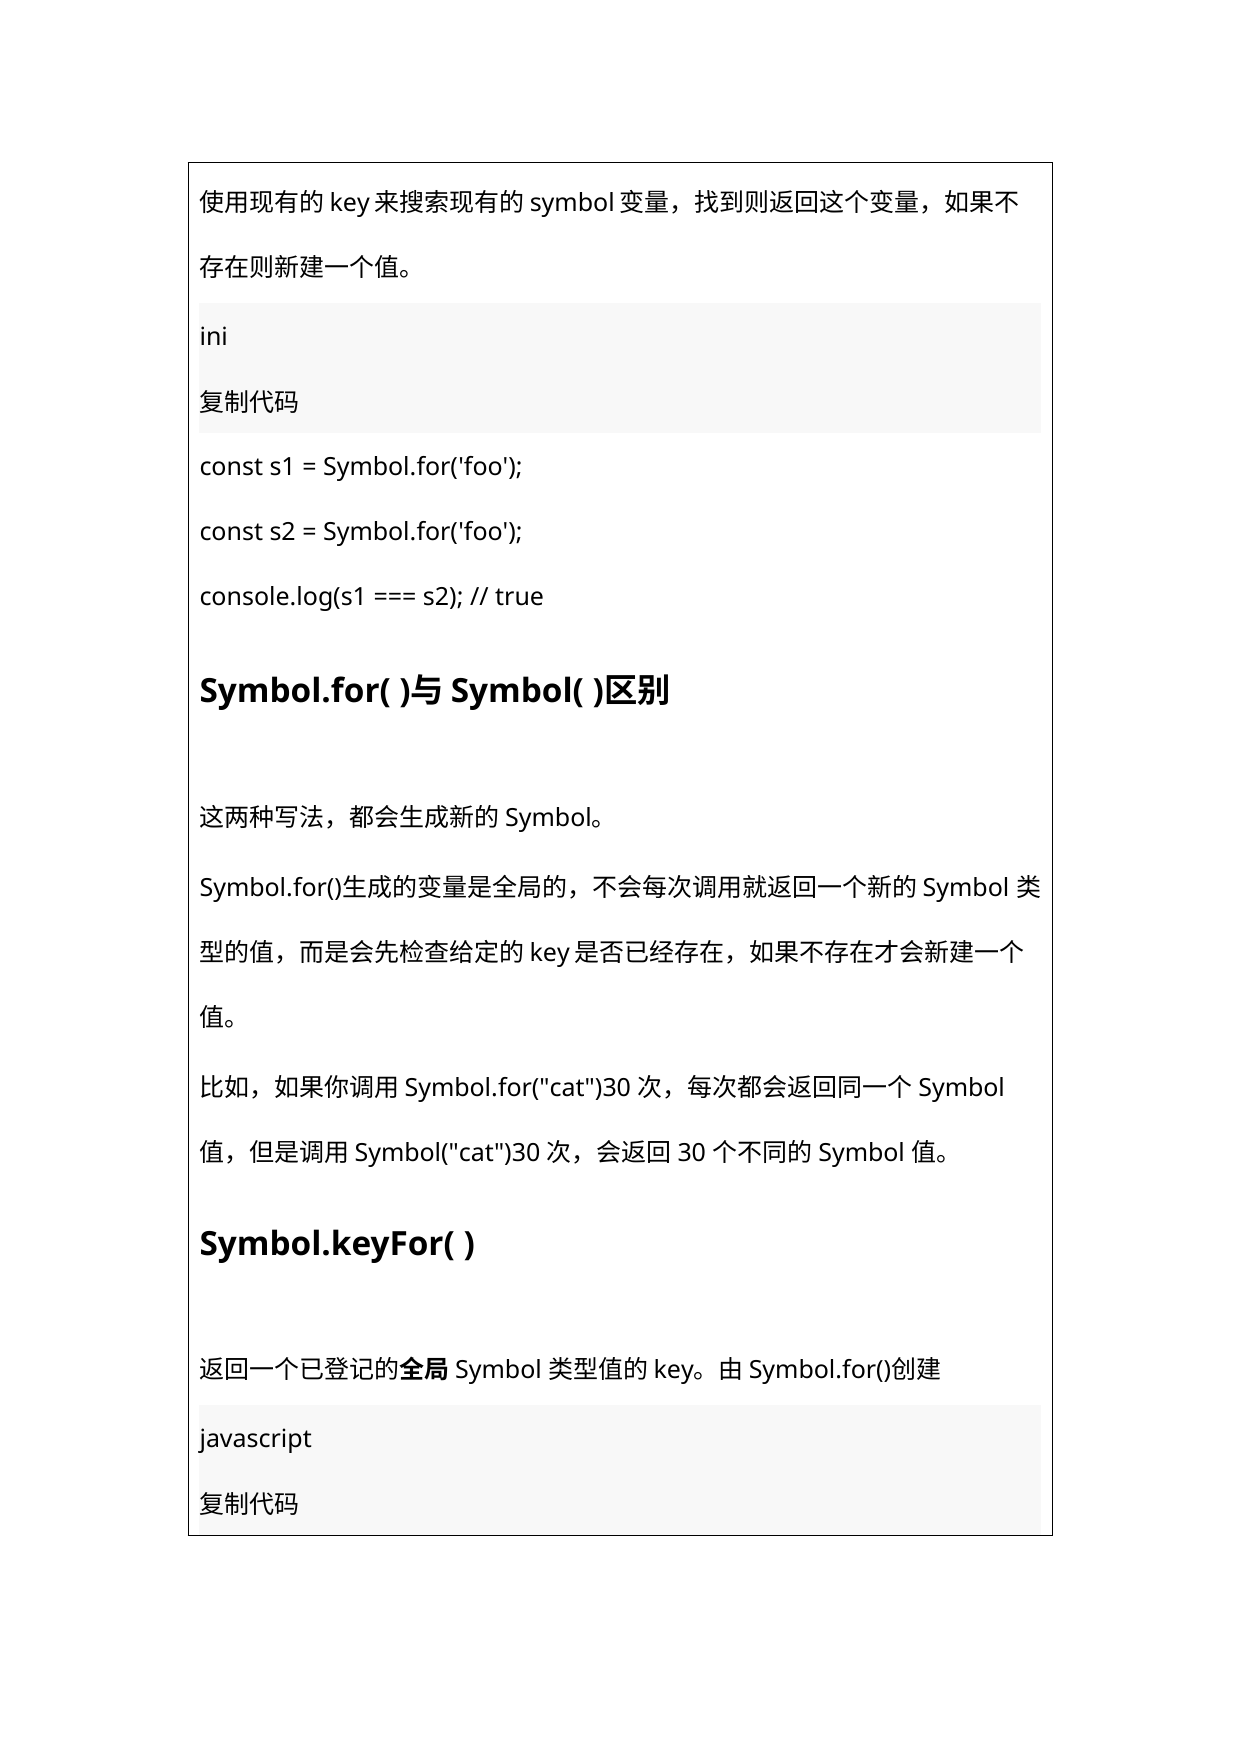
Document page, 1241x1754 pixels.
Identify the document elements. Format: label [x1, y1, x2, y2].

table_header [189, 163, 1052, 1535]
